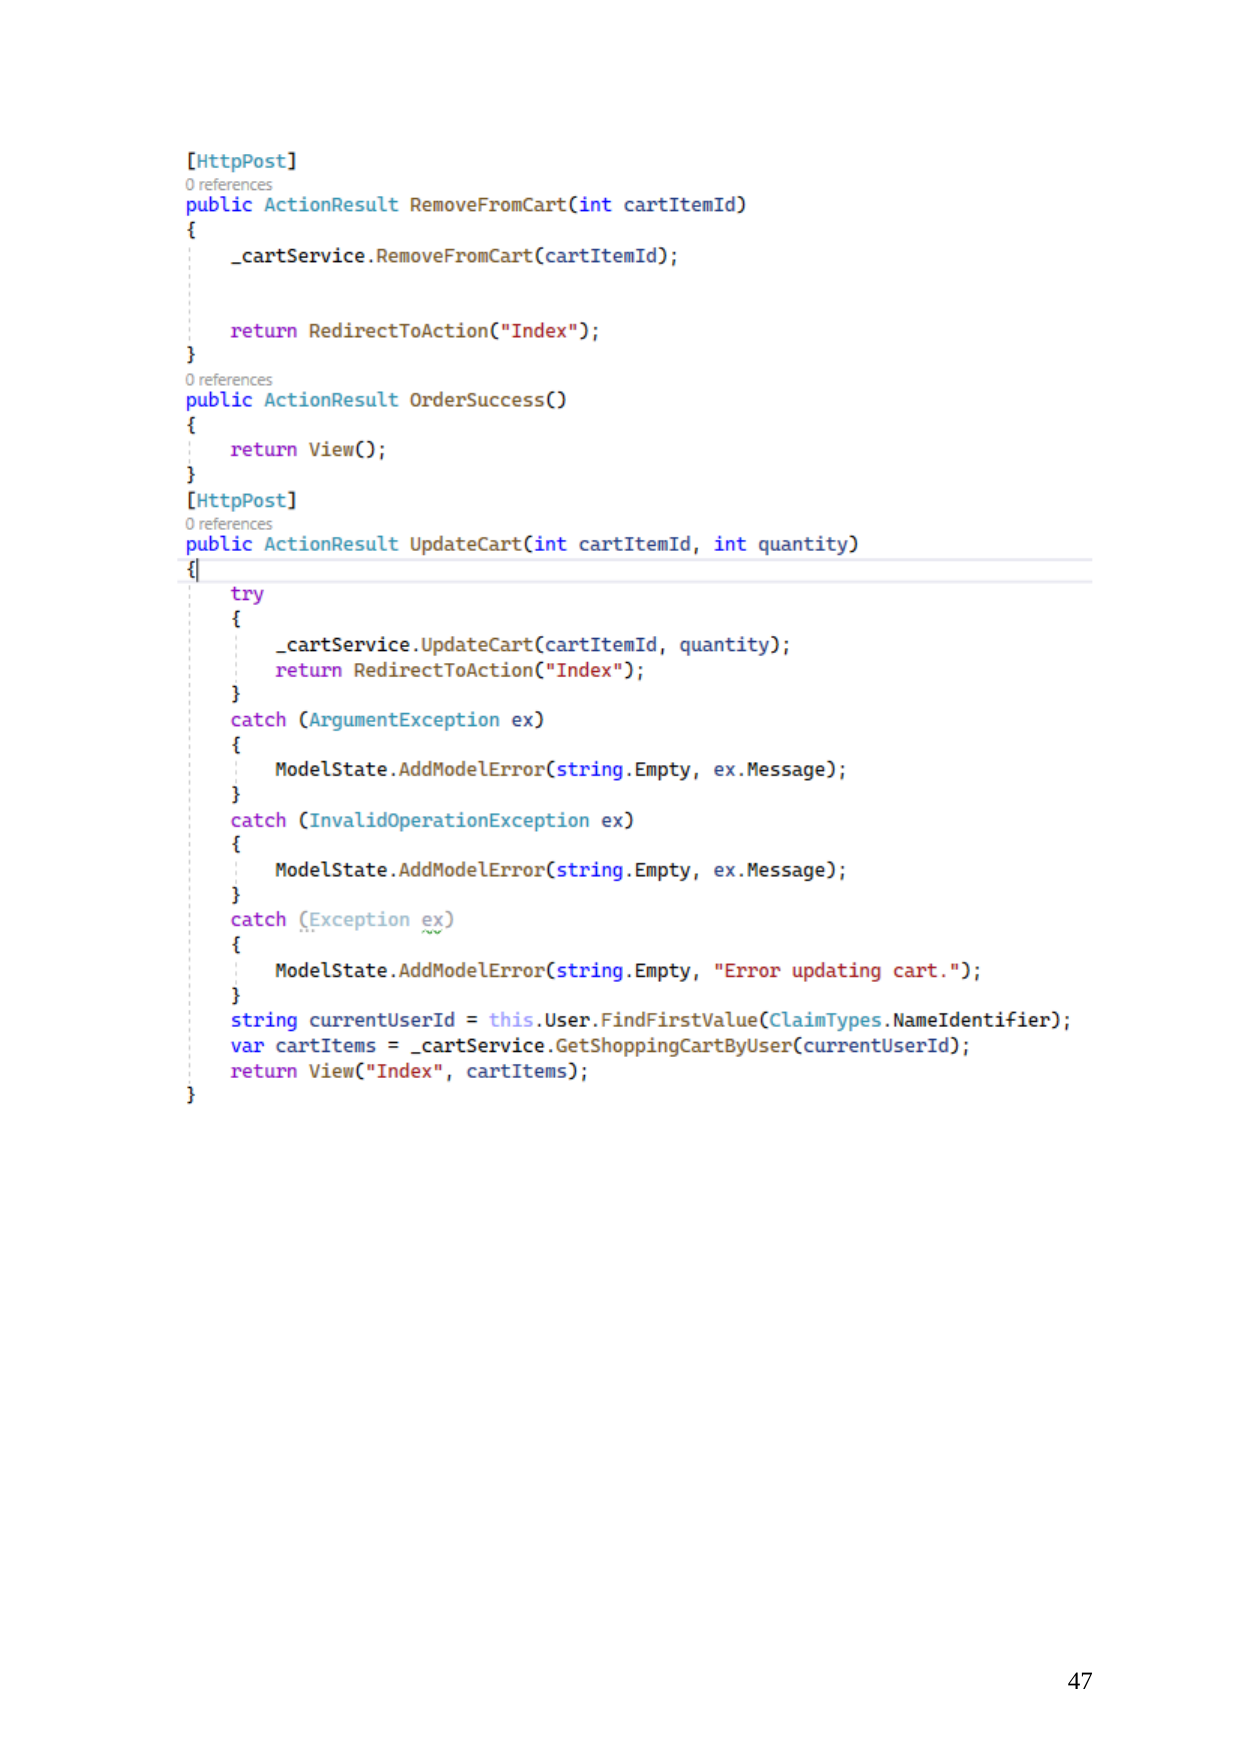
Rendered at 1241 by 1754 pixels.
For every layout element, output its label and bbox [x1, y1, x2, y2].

picture [177, 147, 1093, 1108]
